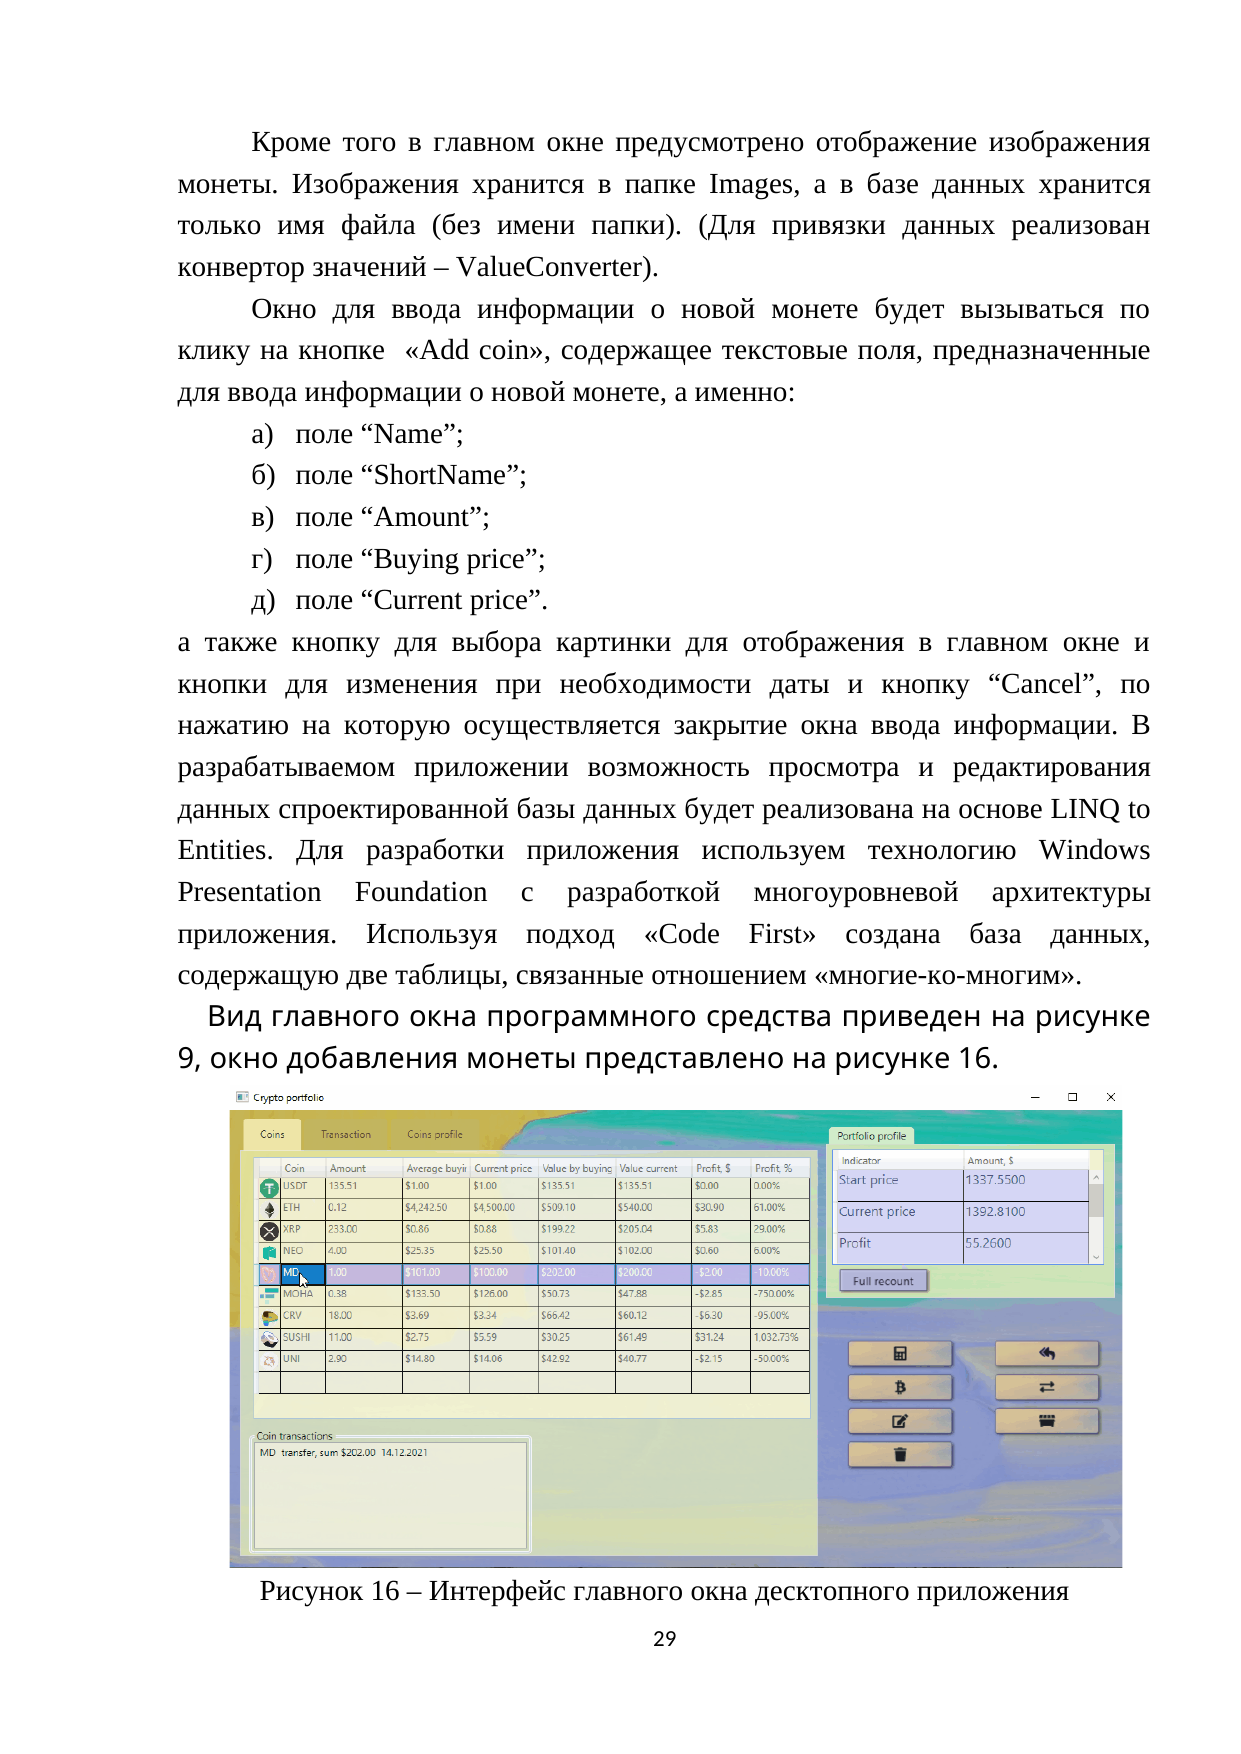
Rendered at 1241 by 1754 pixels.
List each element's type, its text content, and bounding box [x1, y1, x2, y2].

list поле “ShortName”; [177, 451, 1152, 493]
text Вид главного окна программного средства приведен на рисунке 9, окно добавления монеты представлено на рисунке 16. [177, 993, 1152, 1076]
text Окно для ввода информации о новой монете будет вызываться по клику на кнопке «Add coin», содержащее текстовые поля, предназначенные для ввода информации о новой монете, а именно: [177, 285, 1152, 410]
text Кроме того в главном окне предусмотрено отображение изображения монеты. Изображения хранится в папке Images, а в базе данных хранится только имя файла (без имени папки). (Для привязки данных реализован конвертор значений – ValueConverter). [177, 118, 1152, 285]
picture [229, 1085, 1123, 1568]
list поле “Buying price”; [177, 535, 1152, 576]
list поле “Current price”. [177, 576, 1152, 618]
list поле “Name”; [177, 410, 1152, 451]
list поле “Amount”; [177, 493, 1152, 535]
text а также кнопку для выбора картинки для отображения в главном окне и кнопки для изменения при необходимости даты и кнопку “Cancel”, по нажатию на которую осуществляется закрытие окна ввода информации. В разрабатываемом приложении возможность просмотра и редактирования данных спроектированной базы данных будет реализована на основе LINQ to Entities. Для разработки приложения используем технологию Windows Presentation Foundation с разработкой многоуровневой архитектуры приложения. Используя подход «Code First» создана база данных, содержащую две таблицы, связанные отношением «многие-ко-многим». [177, 618, 1152, 993]
